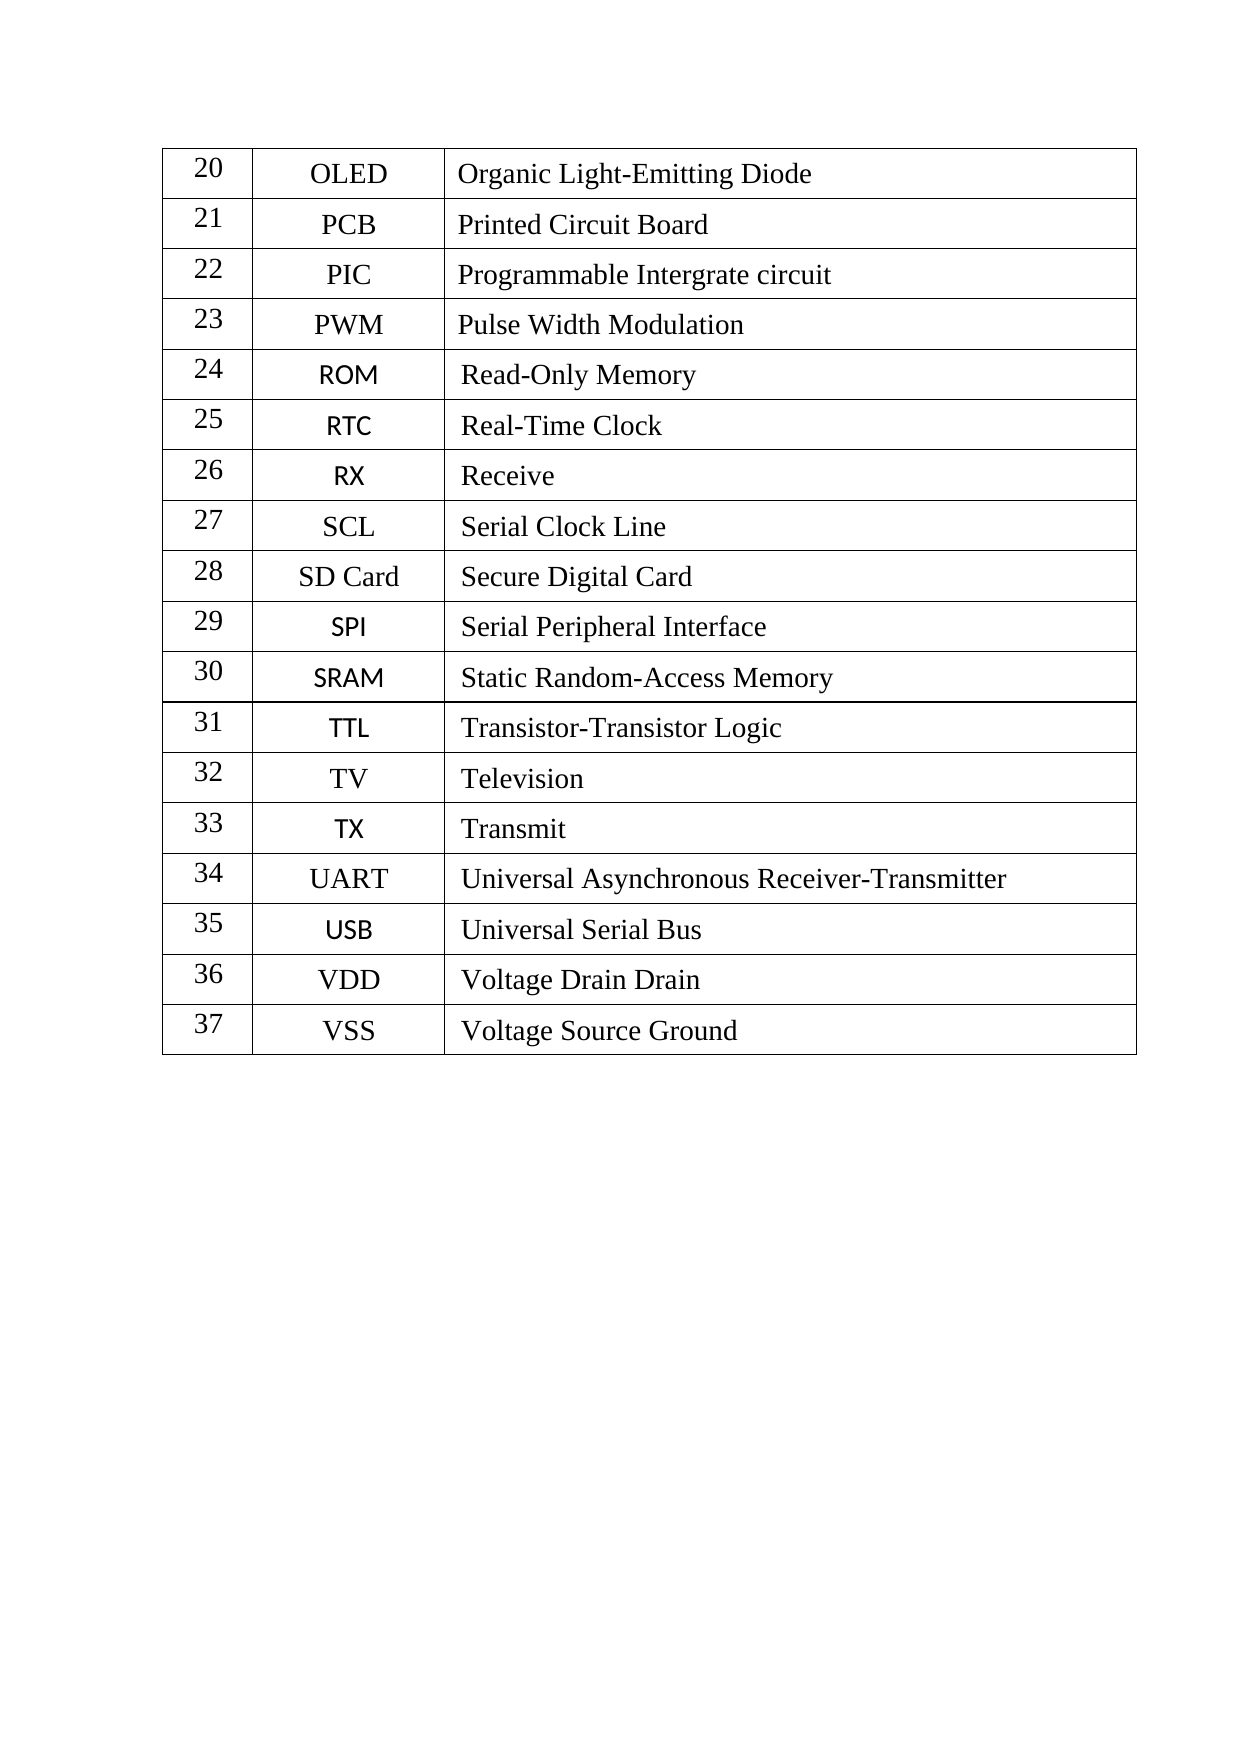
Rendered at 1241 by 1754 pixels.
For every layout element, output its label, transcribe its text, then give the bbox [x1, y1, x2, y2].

table_cell 32 [163, 753, 252, 802]
table_cell SRAM [253, 652, 444, 701]
table_cell 30 [163, 652, 252, 701]
table_cell 33 [163, 803, 252, 853]
table_cell Receive [445, 450, 1136, 500]
table_cell 24 [163, 350, 252, 399]
table_cell UART [253, 854, 444, 903]
table_cell 20 [163, 149, 252, 198]
table_cell RTC [253, 400, 444, 449]
table_cell Secure Digital Card [445, 551, 1136, 601]
table_cell USB [253, 904, 444, 953]
table_cell Serial Peripheral Interface [445, 602, 1136, 651]
table_cell 36 [163, 955, 252, 1004]
table_cell Voltage Drain Drain [445, 955, 1136, 1004]
table_cell Pulse Width Modulation [445, 299, 1136, 348]
table_cell Television [445, 753, 1136, 802]
table_cell SD Card [253, 551, 444, 601]
table_cell 21 [163, 199, 252, 248]
table_cell VSS [253, 1005, 444, 1054]
table_cell Universal Serial Bus [445, 904, 1136, 953]
table_cell PCB [253, 199, 444, 248]
table_cell 25 [163, 400, 252, 449]
table_cell Universal Asynchronous Receiver-Transmitter [445, 854, 1136, 903]
table_cell 37 [163, 1005, 252, 1054]
table_cell PIC [253, 249, 444, 298]
table_cell ROM [253, 350, 444, 399]
table_cell SPI [253, 602, 444, 651]
table_cell 29 [163, 602, 252, 651]
table_cell Transmit [445, 803, 1136, 853]
table_cell VDD [253, 955, 444, 1004]
table_cell TTL [253, 703, 444, 752]
table_cell 27 [163, 501, 252, 550]
table_cell Read-Only Memory [445, 350, 1136, 399]
table_cell Voltage Source Ground [445, 1005, 1136, 1054]
table_cell Transistor-Transistor Logic [445, 703, 1136, 752]
table_cell 26 [163, 450, 252, 500]
table_cell Programmable Intergrate circuit [445, 249, 1136, 298]
table_cell Real-Time Clock [445, 400, 1136, 449]
table_cell TV [253, 753, 444, 802]
table_cell 35 [163, 904, 252, 953]
table_cell 28 [163, 551, 252, 601]
table_cell PWM [253, 299, 444, 348]
table_cell 23 [163, 299, 252, 348]
table_cell Static Random-Access Memory [445, 652, 1136, 701]
table_cell Serial Clock Line [445, 501, 1136, 550]
table_cell 31 [163, 703, 252, 752]
table_cell 22 [163, 249, 252, 298]
table_cell RX [253, 450, 444, 500]
table_cell Printed Circuit Board [445, 199, 1136, 248]
table_cell SCL [253, 501, 444, 550]
table_cell Organic Light-Emitting Diode [445, 149, 1136, 198]
table_cell OLED [253, 149, 444, 198]
table_cell TX [253, 803, 444, 853]
table_cell 34 [163, 854, 252, 903]
